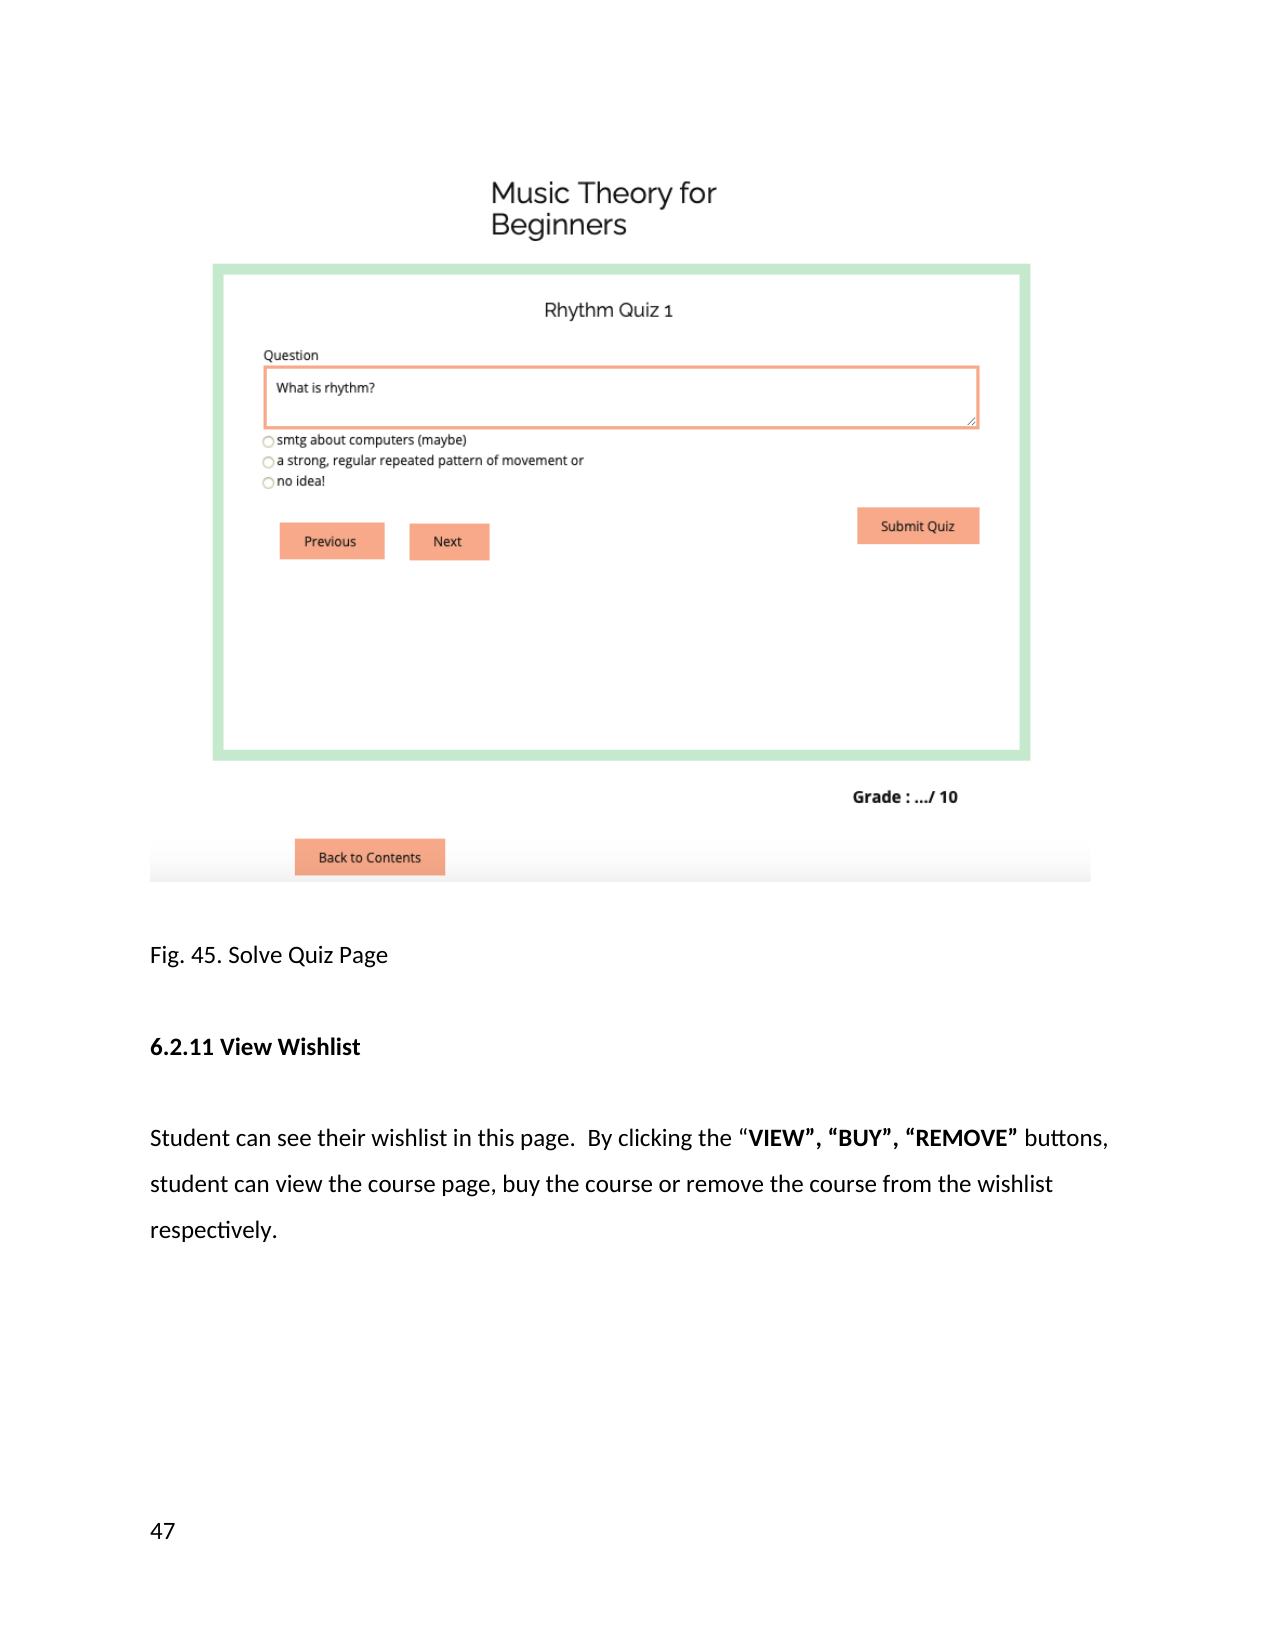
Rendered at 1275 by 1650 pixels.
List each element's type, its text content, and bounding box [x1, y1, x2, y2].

text Student can see their wishlist in this page. By clicking the “VIEW”, “BUY”, “REMOVE” buttons, student can view the course page, buy the course or remove the course from the wishlist respectively. [150, 1122, 1125, 1244]
subtitle 6.2.11 View Wishlist [150, 1031, 1125, 1062]
text Fig. 45. Solve Quiz Page [150, 939, 1125, 970]
picture [150, 150, 1091, 882]
